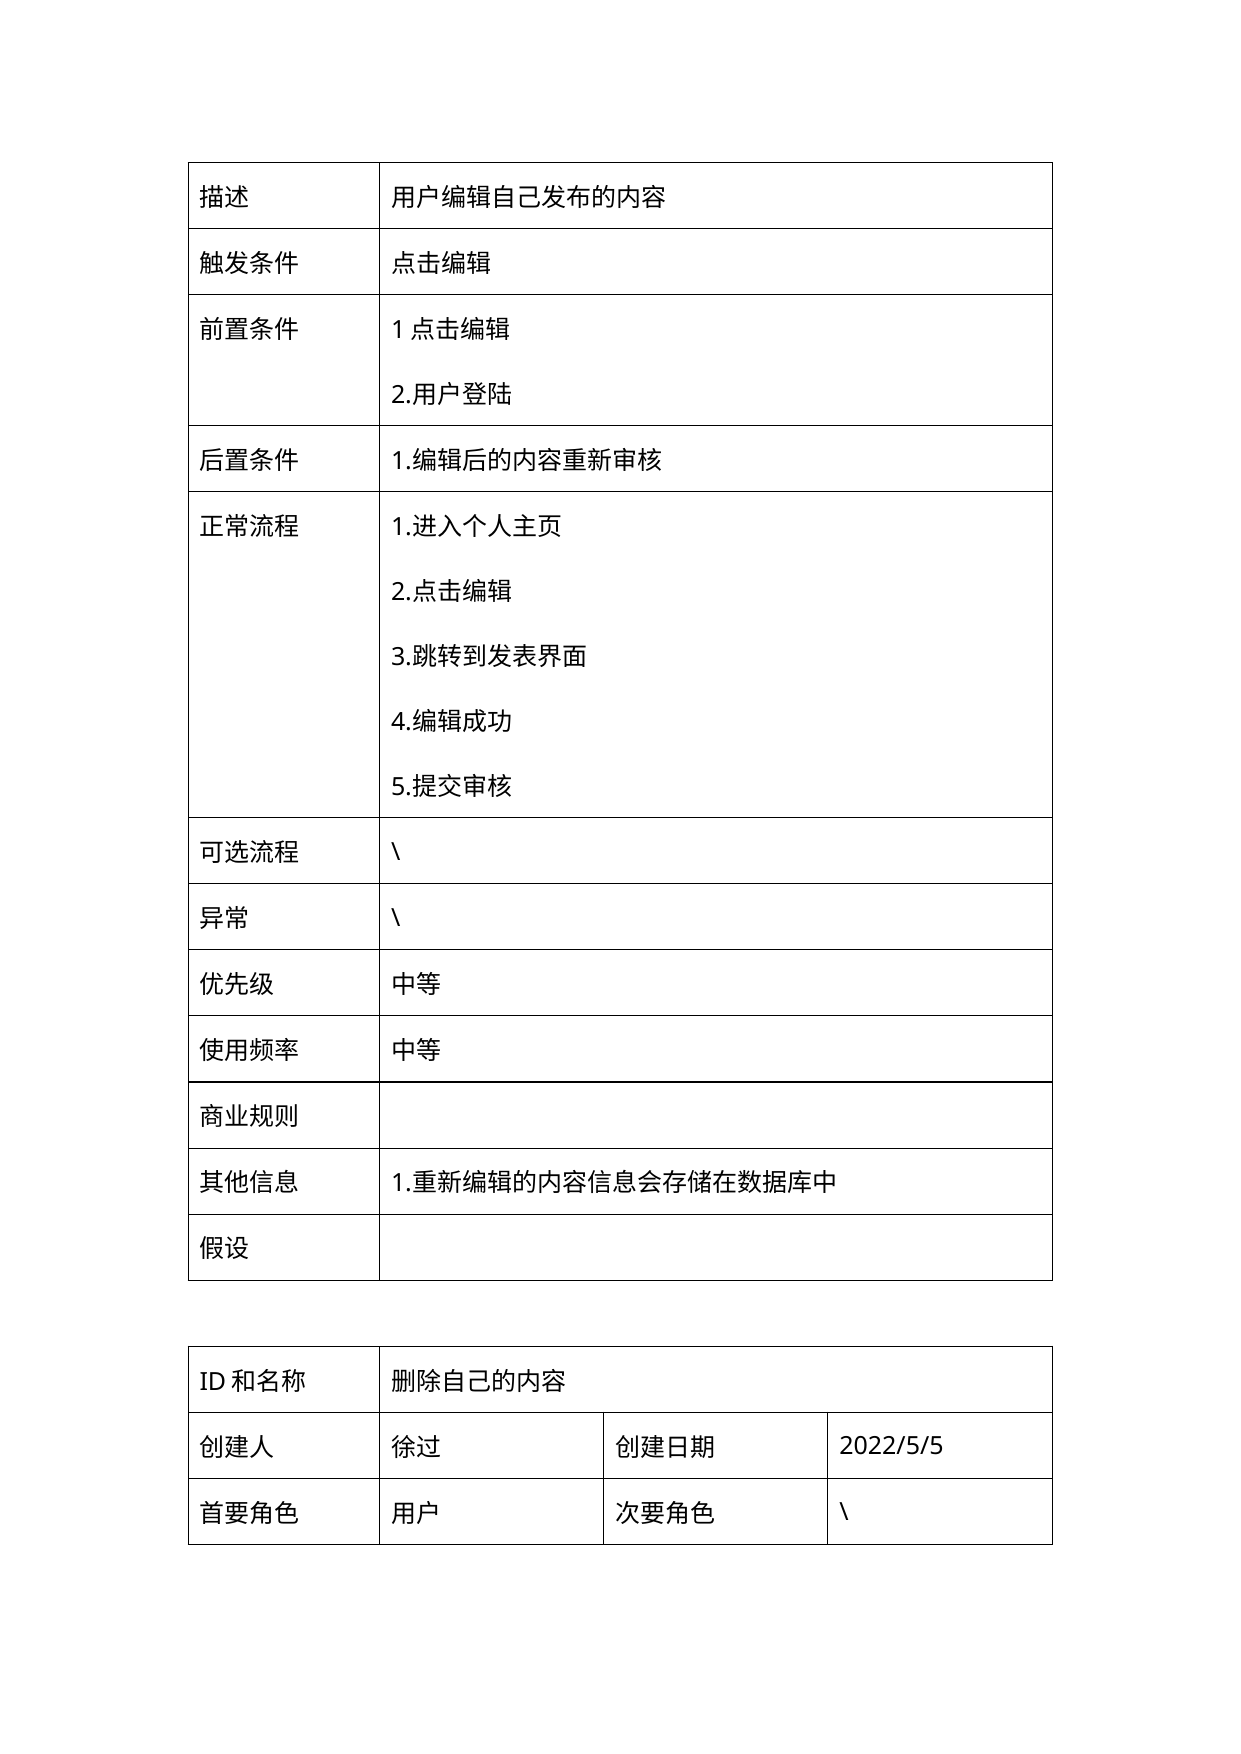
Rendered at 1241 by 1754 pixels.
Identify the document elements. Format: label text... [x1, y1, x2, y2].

table_cell 正常流程 [189, 492, 379, 817]
table_cell 前置条件 [189, 295, 379, 425]
table_cell 2022/5/5 [828, 1413, 1052, 1478]
table_cell \ [828, 1479, 1052, 1544]
table_cell 1点击编辑 2.用户登陆 [380, 295, 1052, 425]
table_cell 创建日期 [604, 1413, 827, 1478]
table_cell 异常 [189, 884, 379, 949]
table_cell 点击编辑 [380, 229, 1052, 294]
table_header ID和名称 [189, 1347, 379, 1412]
table_cell 用户编辑自己发布的内容 [380, 163, 1052, 228]
table_cell \ [380, 884, 1052, 949]
table_cell [380, 1083, 1052, 1147]
table_cell 描述 [189, 163, 379, 228]
table_cell 创建人 [189, 1413, 379, 1478]
table_header 删除自己的内容 [380, 1347, 1052, 1412]
table_cell 假设 [189, 1215, 379, 1279]
table_cell 触发条件 [189, 229, 379, 294]
table_cell 使用频率 [189, 1016, 379, 1081]
table_cell 首要角色 [189, 1479, 379, 1544]
table_cell 其他信息 [189, 1149, 379, 1213]
table_cell 中等 [380, 950, 1052, 1015]
table_cell 1.进入个人主页 2.点击编辑 3.跳转到发表界面 4.编辑成功 5.提交审核 [380, 492, 1052, 817]
table_cell 徐过 [380, 1413, 603, 1478]
table_cell \ [380, 818, 1052, 883]
table_cell 后置条件 [189, 426, 379, 491]
table_cell 次要角色 [604, 1479, 827, 1544]
table_cell 可选流程 [189, 818, 379, 883]
table_cell 中等 [380, 1016, 1052, 1081]
table_cell 优先级 [189, 950, 379, 1015]
table_cell 1.重新编辑的内容信息会存储在数据库中 [380, 1149, 1052, 1213]
table_cell 1.编辑后的内容重新审核 [380, 426, 1052, 491]
table_cell 用户 [380, 1479, 603, 1544]
table_cell 商业规则 [189, 1083, 379, 1147]
table_cell [380, 1215, 1052, 1279]
